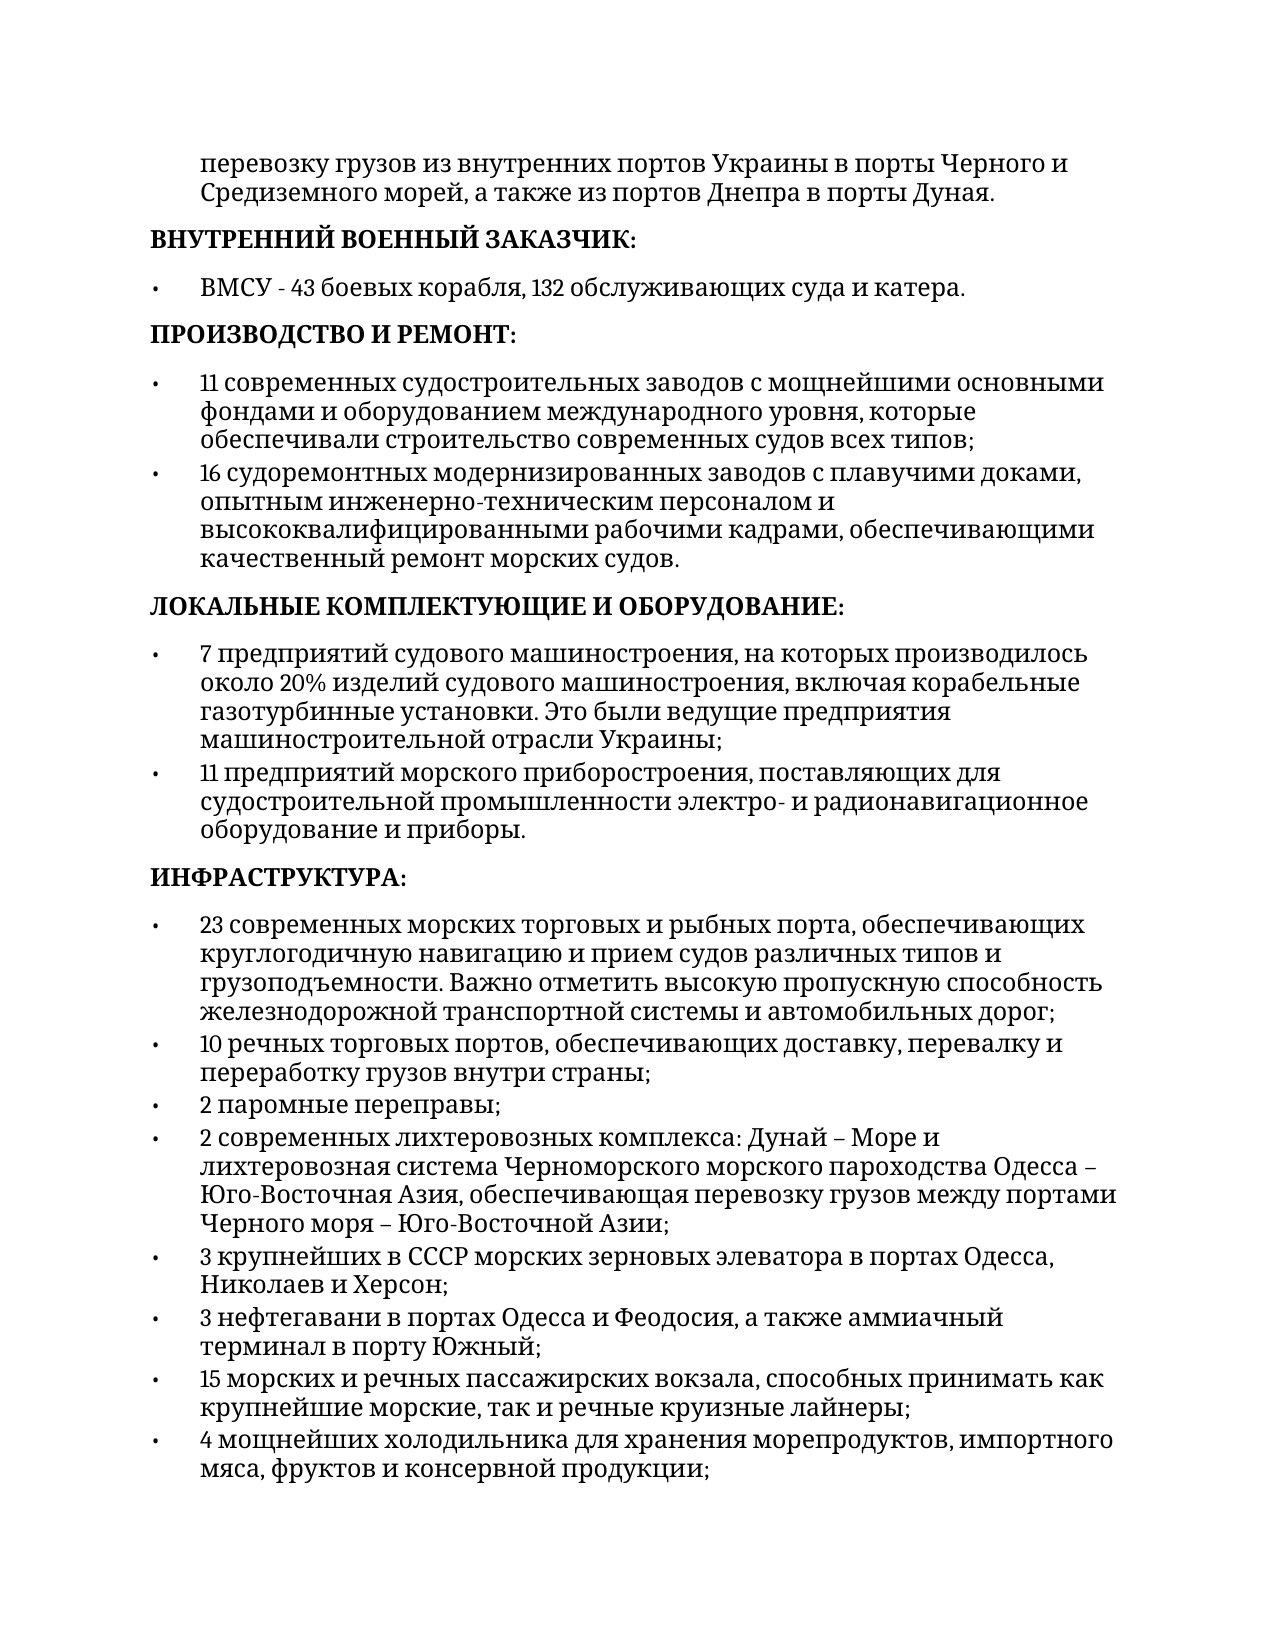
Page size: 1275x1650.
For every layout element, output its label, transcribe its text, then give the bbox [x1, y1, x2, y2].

text ПРОИЗВОДСТВО И РЕМОНТ: [150, 321, 1125, 350]
list ВМСУ - 43 боевых корабля, 132 обслуживающих суда и катера. [150, 274, 1125, 302]
list 2 паромные переправы; [150, 1091, 1125, 1120]
list 10 речных торговых портов, обеспечивающих доставку, перевалку и переработку грузов внутри страны; [150, 1030, 1125, 1087]
list 3 крупнейших в СССР морских зерновых элеватора в портах Одесса, Николаев и Херсон; [150, 1242, 1125, 1300]
text ЛОКАЛЬНЫЕ КОМПЛЕКТУЮЩИЕ И ОБОРУДОВАНИЕ: [150, 592, 1125, 621]
list 3 нефтегавани в портах Одесса и Феодосия, а также аммиачный терминал в порту Южный; [150, 1304, 1125, 1361]
list 15 морских и речных пассажирских вокзала, способных принимать как крупнейшие морские, так и речные круизные лайнеры; [150, 1365, 1125, 1422]
list 7 предприятий судового машиностроения, на которых производилось около 20% изделий судового машиностроения, включая корабельные газотурбинные установки. Это были ведущие предприятия машиностроительной отрасли Украины; [150, 640, 1125, 755]
list 11 современных судостроительных заводов с мощнейшими основными фондами и оборудованием международного уровня, которые обеспечивали строительство современных судов всех типов; [150, 369, 1125, 455]
list 23 современных морских торговых и рыбных порта, обеспечивающих круглогодичную навигацию и прием судов различных типов и грузоподъемности. Важно отметить высокую пропускную способность железнодорожной транспортной системы и автомобильных дорог; [150, 911, 1125, 1026]
list 16 судоремонтных модернизированных заводов с плавучими доками, опытным инженерно-техническим персоналом и высококвалифицированными рабочими кадрами, обеспечивающими качественный ремонт морских судов. [150, 459, 1125, 574]
list 11 предприятий морского приборостроения, поставляющих для судостроительной промышленности электро- и радионавигационное оборудование и приборы. [150, 759, 1125, 845]
text ИНФРАСТРУКТУРА: [150, 864, 1125, 892]
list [150, 150, 1125, 207]
list 4 мощнейших холодильника для хранения морепродуктов, импортного мяса, фруктов и консервной продукции; [150, 1426, 1125, 1484]
text ВНУТРЕННИЙ ВОЕННЫЙ ЗАКАЗЧИК: [150, 226, 1125, 255]
list 2 современных лихтеровозных комплекса: Дунай – Море и лихтеровозная система Черноморского морского пароходства Одесса – Юго-Восточная Азия, обеспечивающая перевозку грузов между портами Черного моря – Юго-Восточной Азии; [150, 1124, 1125, 1239]
